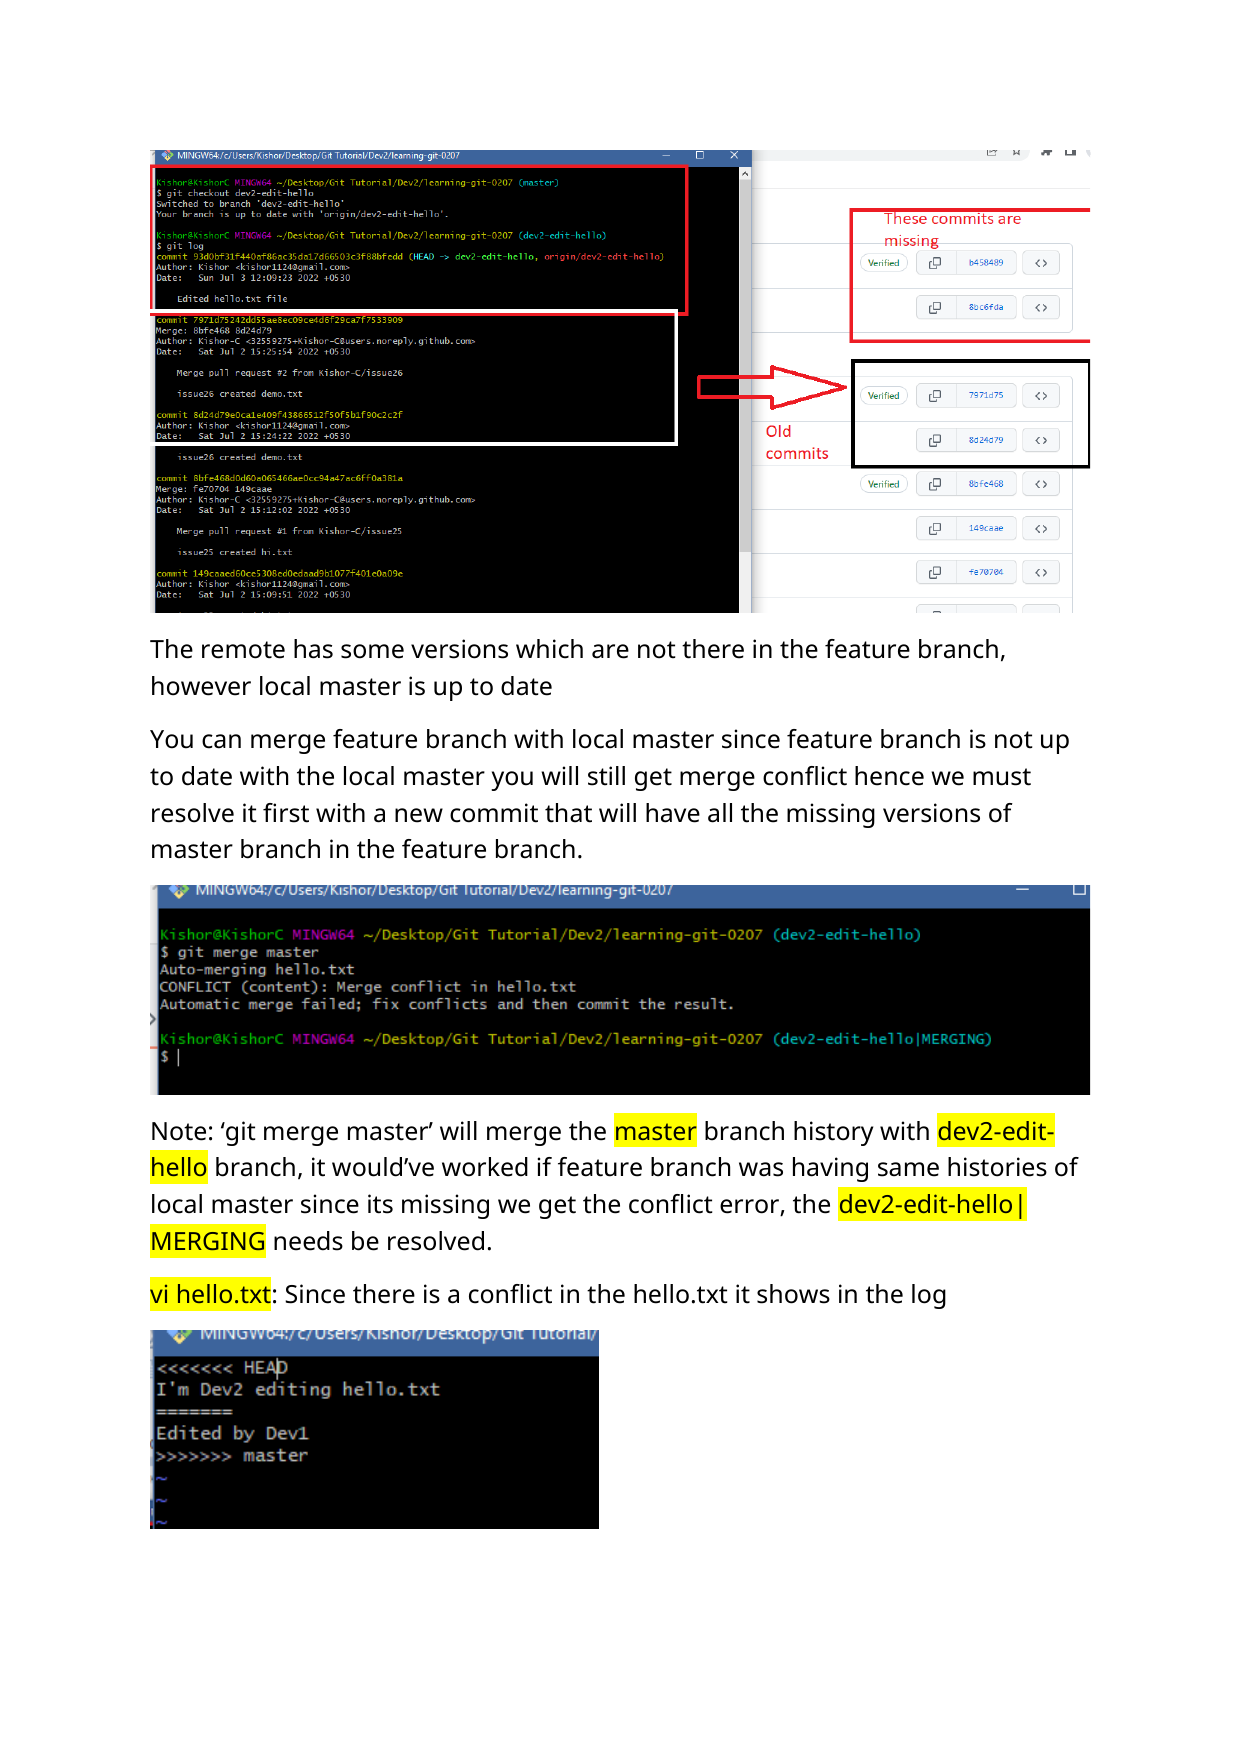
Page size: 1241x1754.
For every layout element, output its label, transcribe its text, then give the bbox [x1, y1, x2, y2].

picture [150, 885, 1091, 1095]
text vi hello.txt: Since there is a conflict in the hello.txt it shows in the log [271, 1277, 1090, 1311]
text You can merge feature branch with local master since feature branch is not up to date with the local master you will still get merge conflict hence we must resolve it first with a new commit that will have all the missing versions of master branch in the feature branch. [150, 722, 1090, 866]
picture [150, 150, 1091, 613]
picture [150, 1330, 599, 1529]
text Note: ‘git merge master’ will merge the master branch history with dev2-edit-hello branch, it would’ve worked if feature branch was having same histories of local master since its missing we get the conflict error, the dev2-edit-hello|MERGING needs be resolved. [150, 1113, 1090, 1258]
text The remote has some versions which are not there in the feature branch, however local master is up to date [150, 631, 1090, 702]
